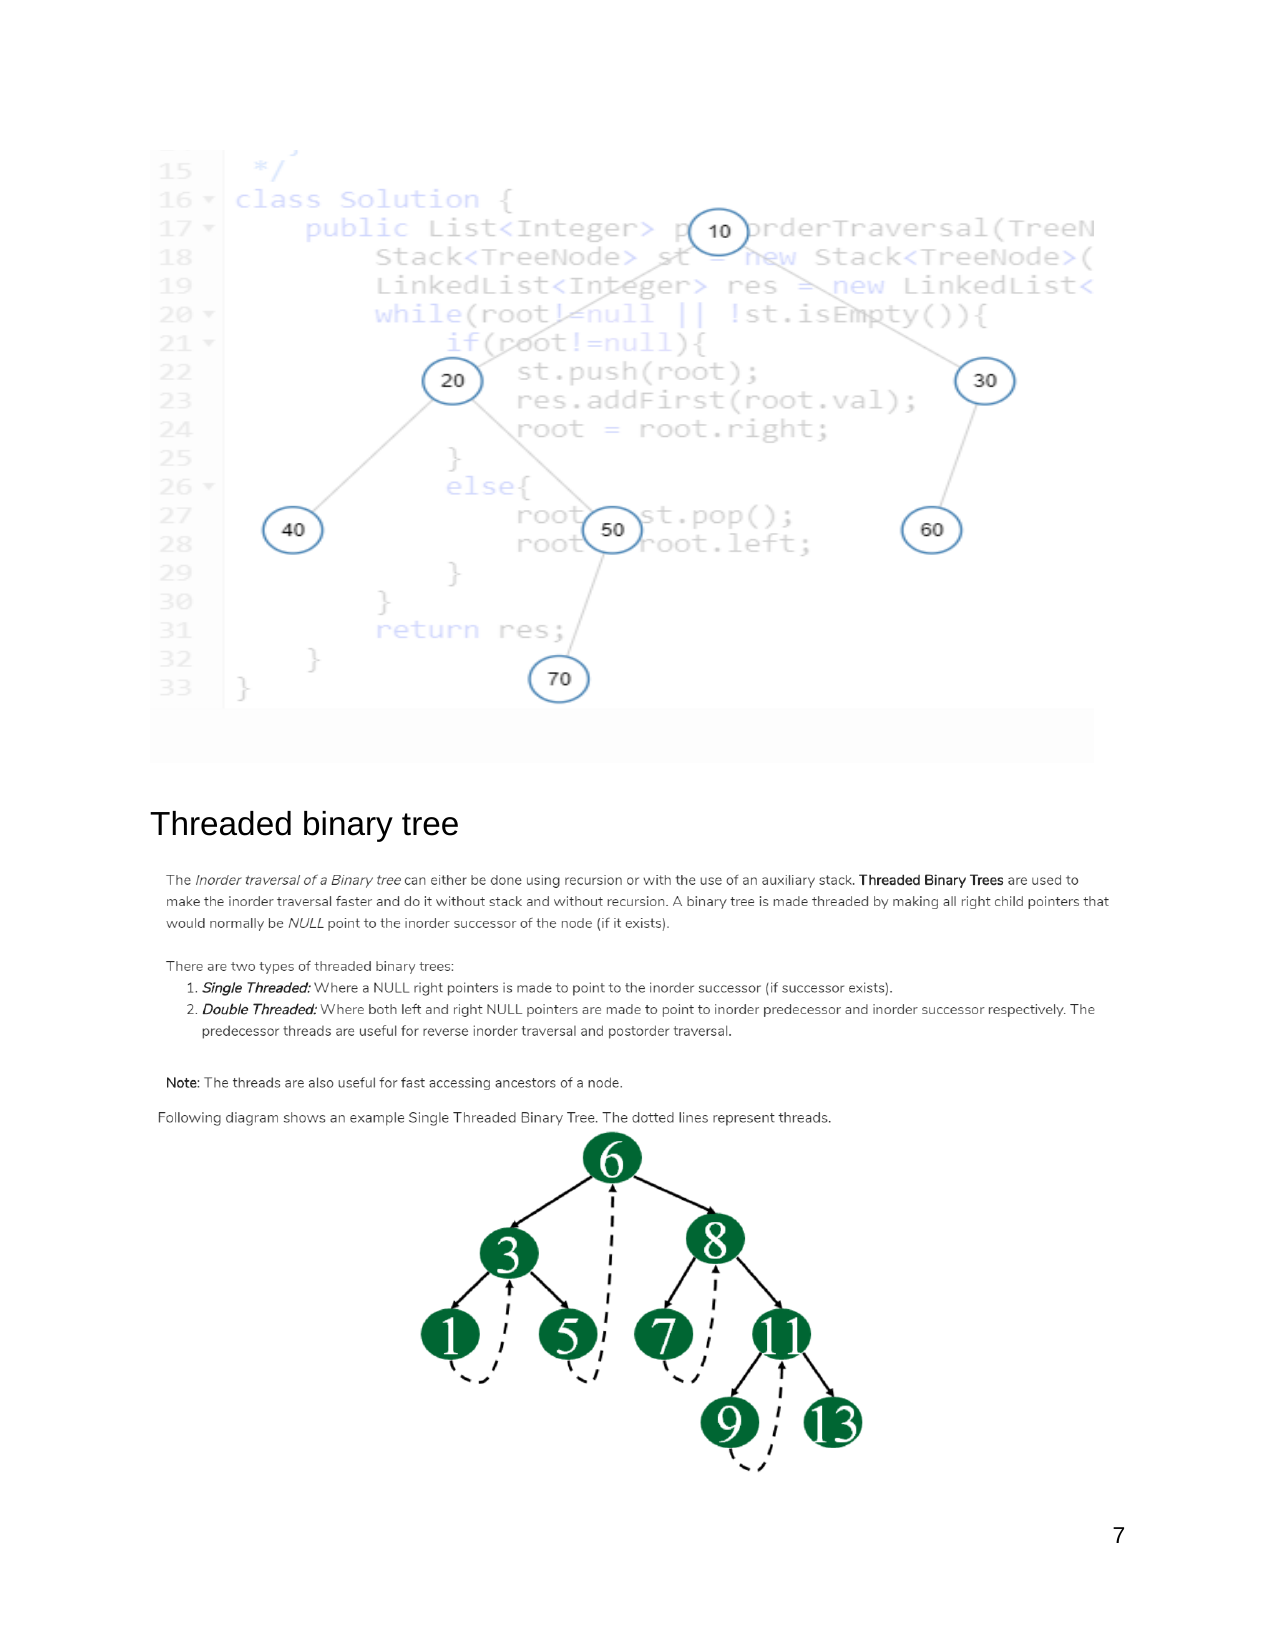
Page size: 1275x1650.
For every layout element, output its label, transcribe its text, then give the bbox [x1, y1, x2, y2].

picture [150, 1103, 1125, 1486]
subtitle Threaded binary tree [150, 804, 1125, 842]
picture [150, 150, 1094, 763]
picture [150, 860, 1125, 1100]
